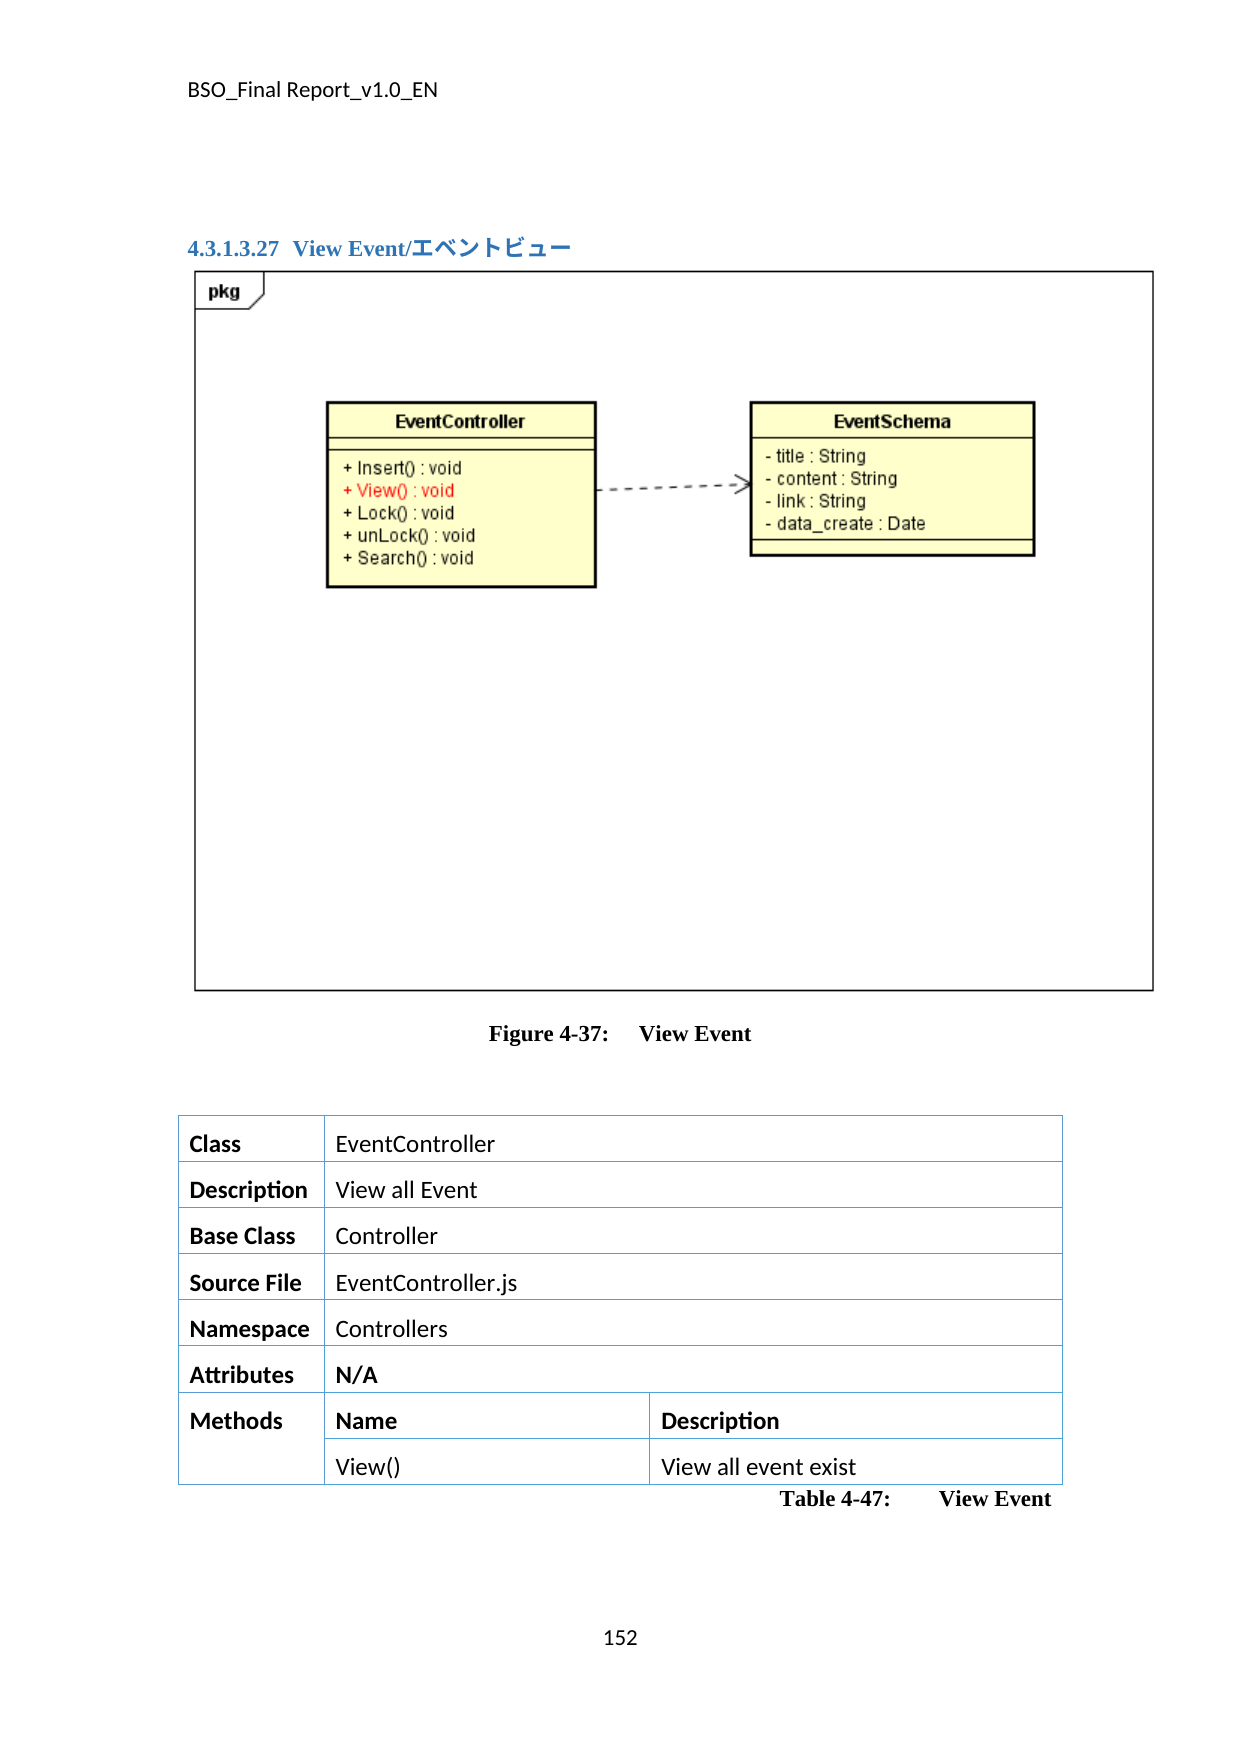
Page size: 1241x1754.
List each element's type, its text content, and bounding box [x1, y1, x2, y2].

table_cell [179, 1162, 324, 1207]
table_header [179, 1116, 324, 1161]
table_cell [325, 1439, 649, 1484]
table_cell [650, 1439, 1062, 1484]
text View Event [187, 1020, 1053, 1046]
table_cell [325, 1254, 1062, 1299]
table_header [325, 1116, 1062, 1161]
text View Event [778, 1485, 1053, 1511]
picture [187, 265, 1163, 1002]
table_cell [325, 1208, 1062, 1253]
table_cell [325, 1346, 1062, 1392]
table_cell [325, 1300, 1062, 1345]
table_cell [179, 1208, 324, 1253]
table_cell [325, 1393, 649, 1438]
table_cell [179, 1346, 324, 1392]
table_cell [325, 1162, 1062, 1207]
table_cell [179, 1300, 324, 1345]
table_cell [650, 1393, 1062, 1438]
subtitle View Event/エベントビュー [187, 229, 1053, 263]
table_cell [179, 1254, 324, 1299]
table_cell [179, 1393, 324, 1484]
